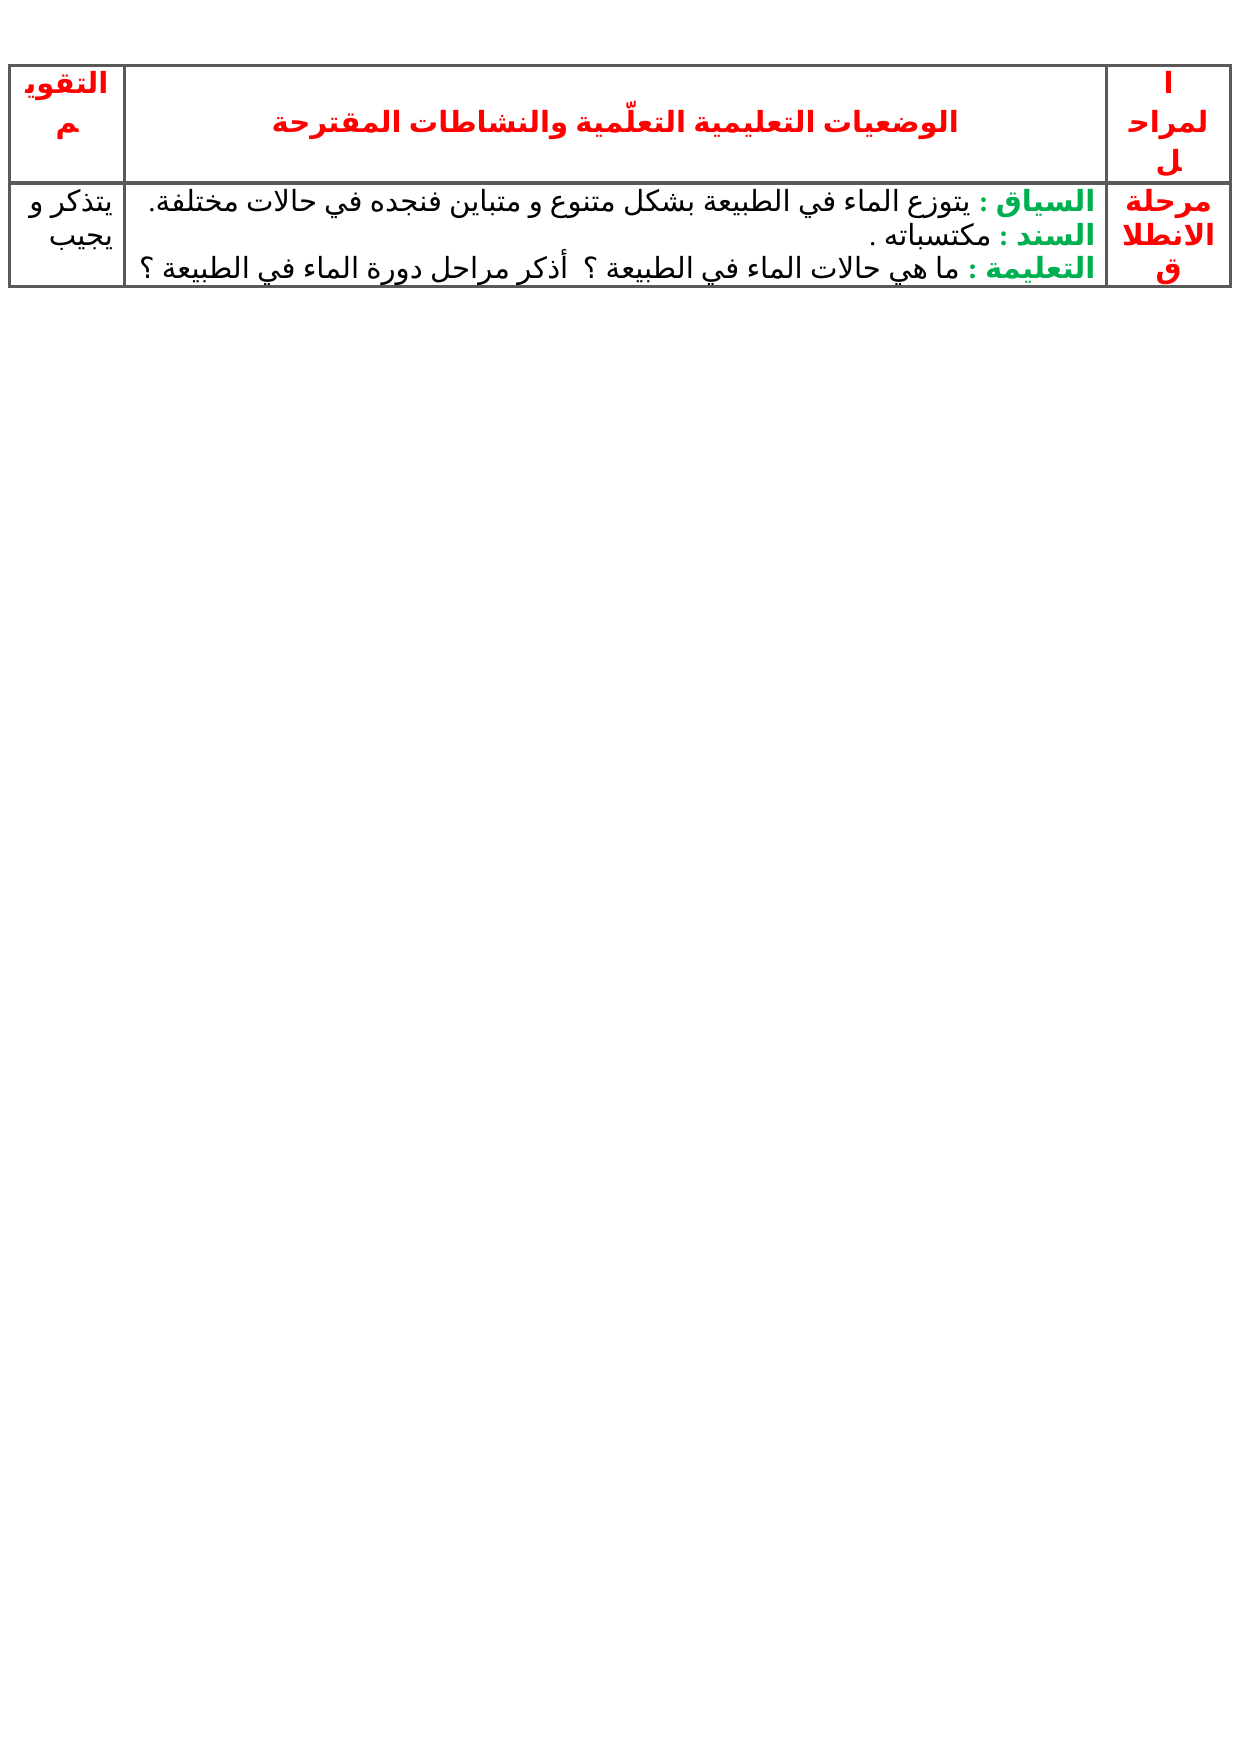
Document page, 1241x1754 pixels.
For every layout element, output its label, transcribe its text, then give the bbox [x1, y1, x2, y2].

table_header المراحل [1108, 67, 1229, 181]
table_header الوضعيات التعليمية التعلّمية والنشاطات المقترحة [126, 67, 1105, 181]
table_cell يتذكر و يجيب [11, 185, 123, 285]
table_header التقويم [11, 67, 123, 181]
table_cell مرحلة الانطلاق [1108, 185, 1229, 285]
table_cell السياق : يتوزع الماء في الطبيعة بشكل متنوع و متباين فنجده في حالات مختلفة. السند : مكتسباته . التعليمة : ما هي حالات الماء في الطبيعة ؟ أذكر مراحل دورة الماء في الطبيعة ؟ [126, 185, 1105, 285]
